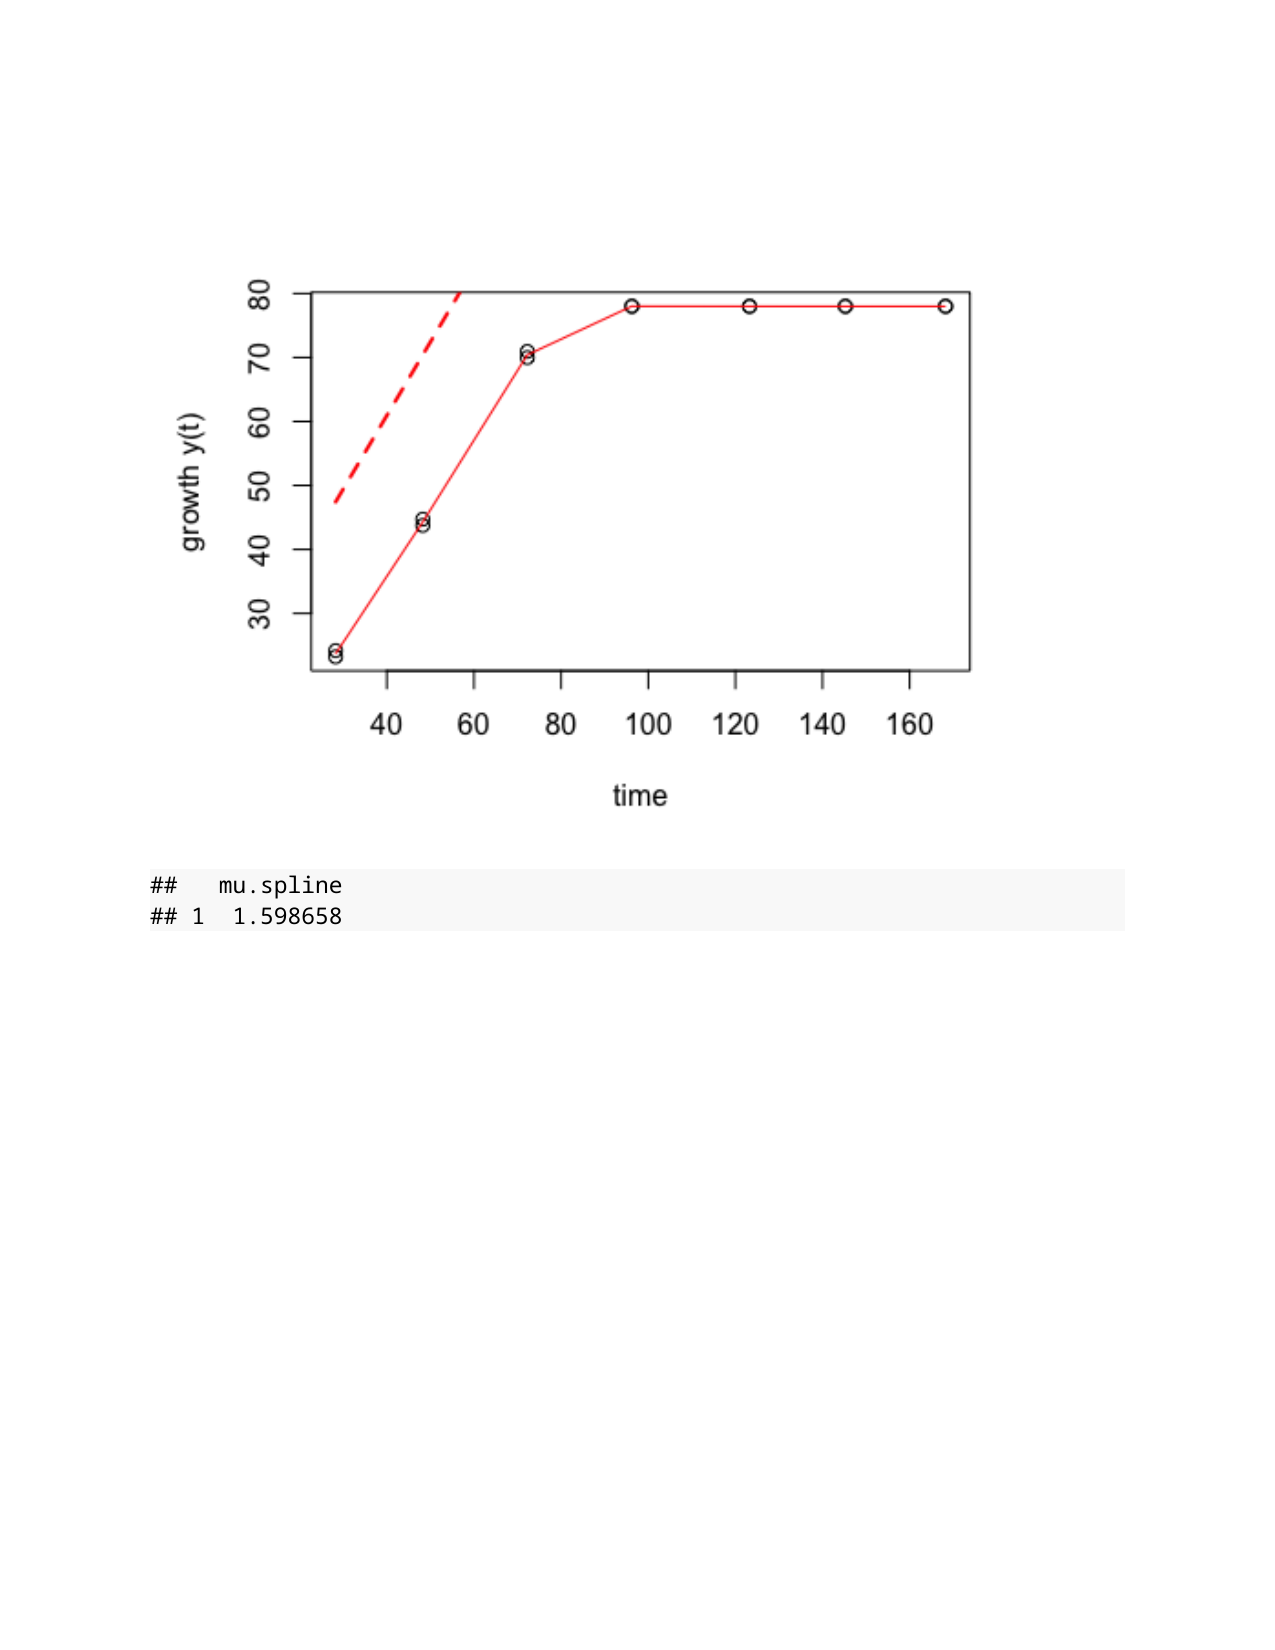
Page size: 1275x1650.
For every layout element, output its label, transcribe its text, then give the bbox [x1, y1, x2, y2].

picture [168, 150, 1044, 850]
text ## mu.spline ## 1 1.598658 [150, 869, 1125, 931]
